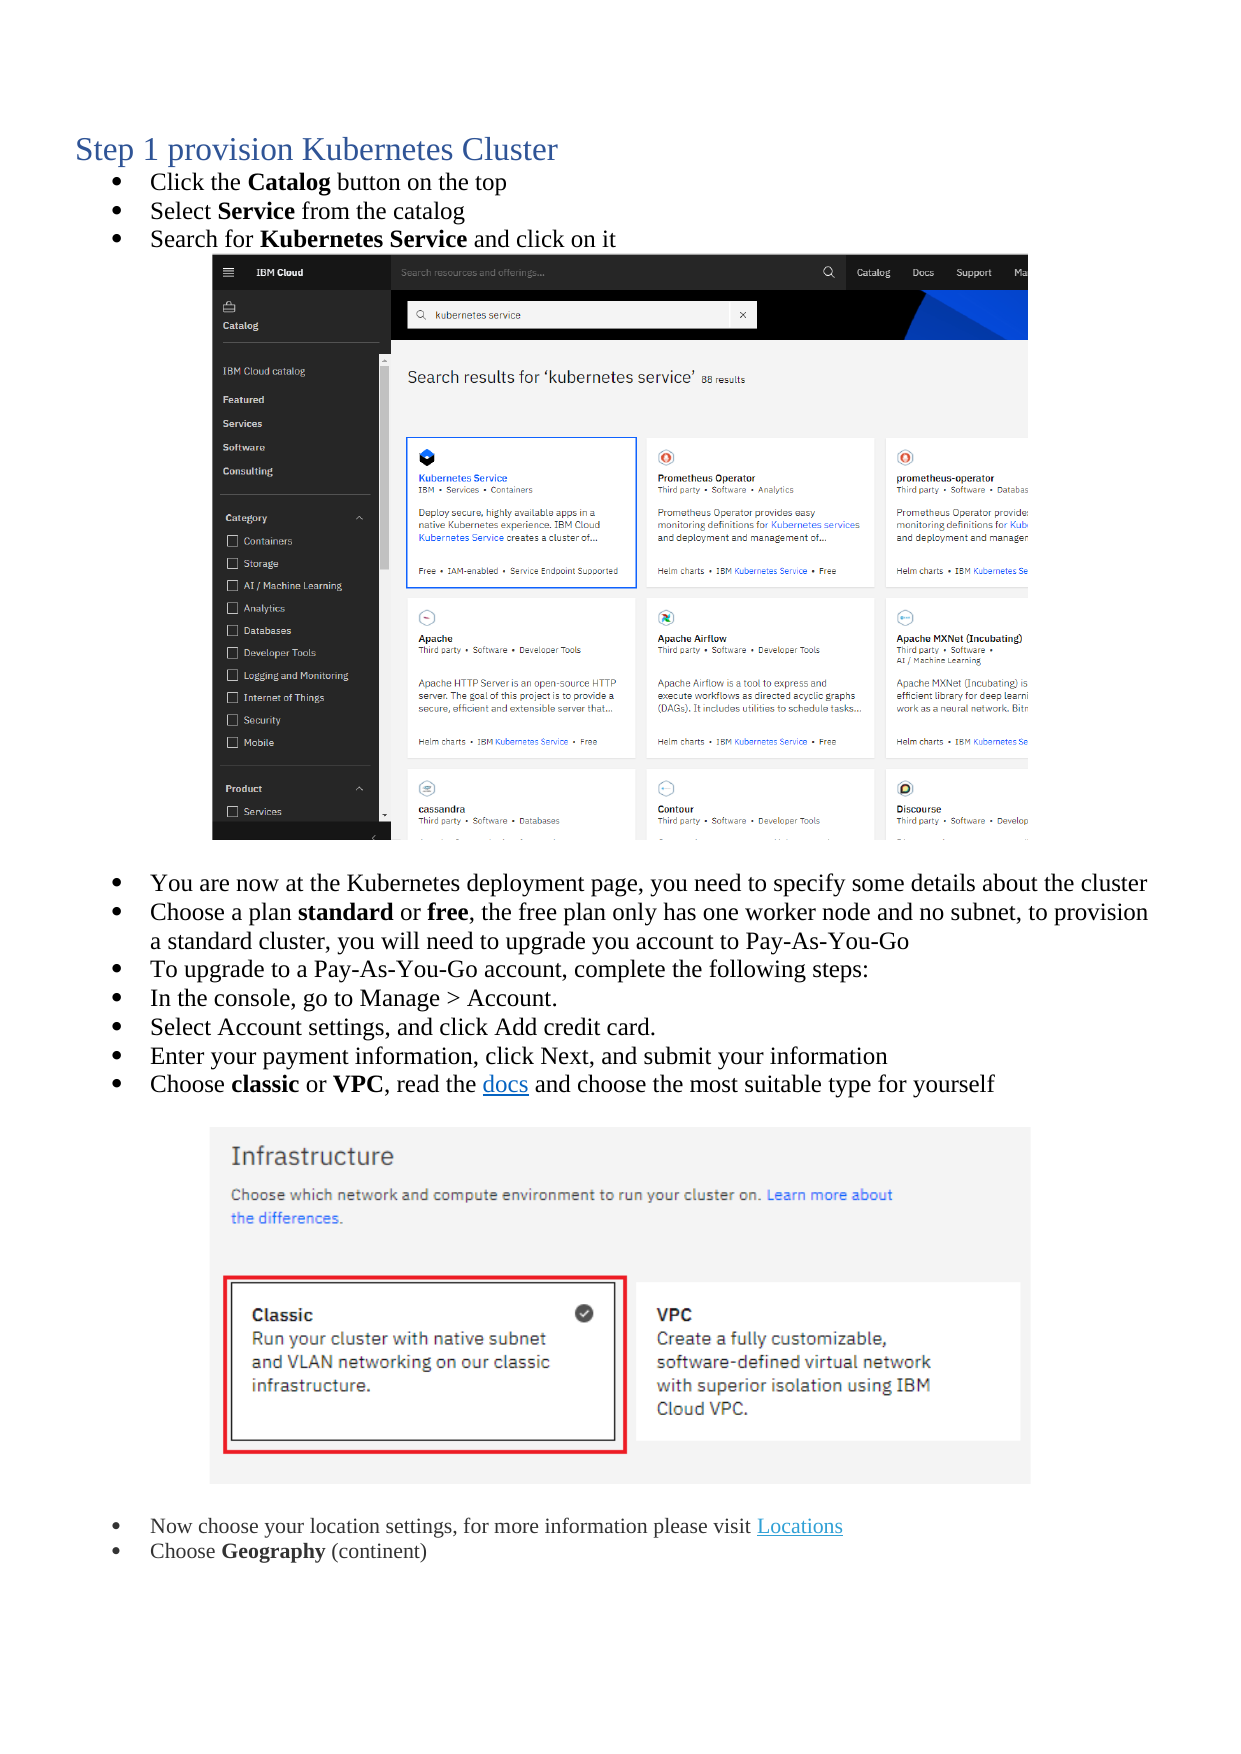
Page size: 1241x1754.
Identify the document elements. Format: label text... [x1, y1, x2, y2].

subtitle Step 1 provision Kubernetes Cluster [75, 129, 1165, 167]
list Now choose your location settings, for more information please visit Locations [112, 1513, 1165, 1538]
list Select Service from the catalog [112, 196, 1165, 224]
list Select Account settings, and click Add credit card. [112, 1012, 1165, 1041]
picture [209, 1127, 1031, 1484]
list Enter your payment information, click Next, and submit your information [112, 1041, 1165, 1069]
list Choose classic or VPC, read the docs and choose the most suitable type for yourself [112, 1069, 1165, 1098]
list In the console, go to Manage > Account. [112, 983, 1165, 1012]
list Click the Catalog button on the top [112, 167, 1165, 196]
list You are now at the Kubernetes deployment page, you need to specify some details about the cluster [112, 868, 1165, 897]
list Search for Kubernetes Service and click on it [112, 224, 1165, 253]
list Choose Geography (continent) [112, 1538, 1165, 1563]
list To upgrade to a Pay-As-You-Go account, complete the following steps: [112, 954, 1165, 983]
list Choose a plan standard or free, the free plan only has one worker node and no subnet, to provision a standard cluster, you will need to upgrade you account to Pay-As-You-Go [112, 897, 1165, 954]
picture [212, 253, 1028, 840]
